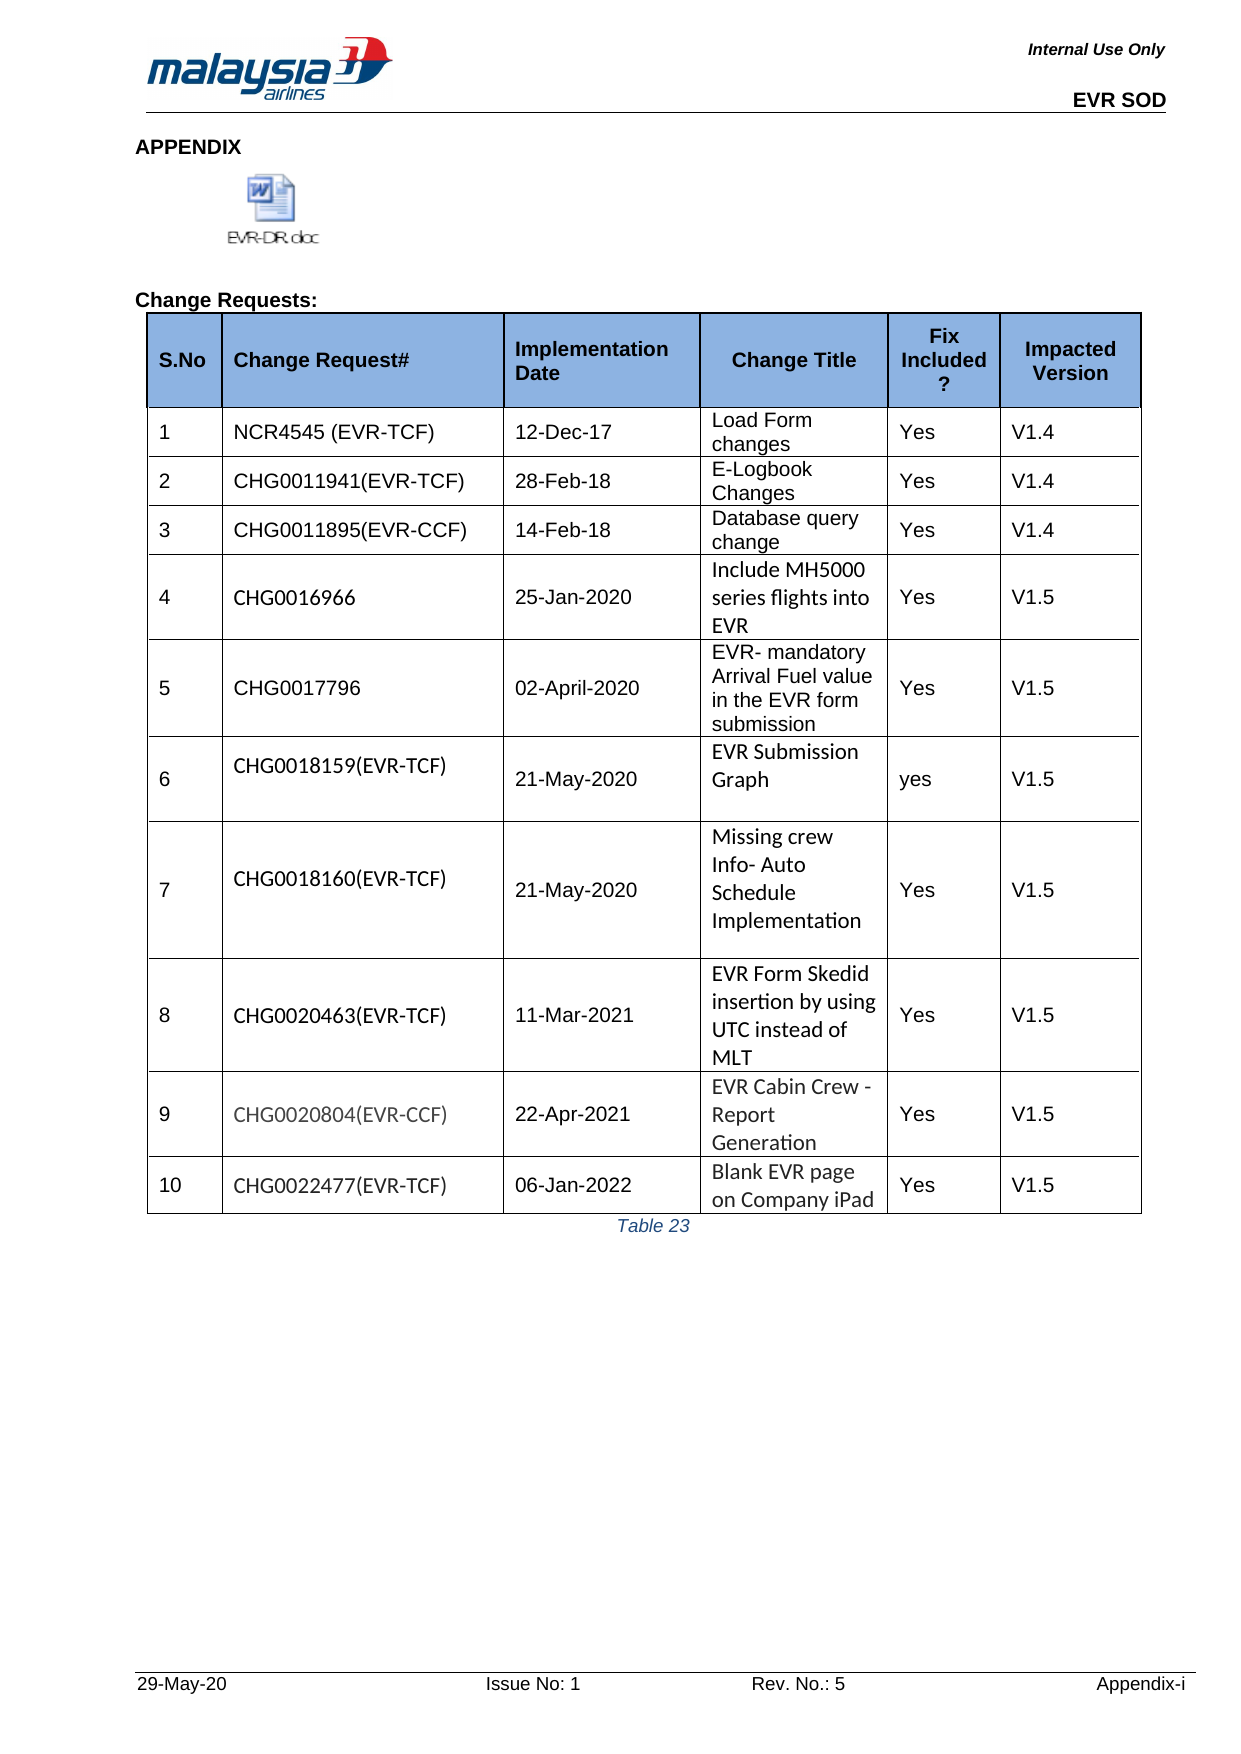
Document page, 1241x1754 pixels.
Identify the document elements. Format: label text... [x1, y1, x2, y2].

table_cell [775, 1072, 887, 1156]
table_cell [148, 959, 222, 1071]
table_cell [223, 959, 503, 1071]
table_cell 7 [148, 822, 222, 958]
table_cell 1 [148, 408, 222, 456]
table_cell V1.5 [1001, 821, 1141, 958]
table_header Implementation Date [505, 314, 699, 407]
table_cell [888, 1072, 1000, 1156]
table_cell V1.5 [1001, 736, 1141, 821]
table_cell 21-May-2020 [504, 822, 700, 958]
table_cell [223, 1157, 503, 1213]
table_cell CHG0011895(EVR-CCF) [223, 506, 503, 554]
table_cell Load Form changes [701, 408, 887, 456]
table_cell [504, 1072, 700, 1156]
table_cell Missing crew Info- Auto Schedule Implementation [701, 822, 887, 958]
table_cell E-Logbook Changes [701, 457, 887, 505]
table_cell [504, 1157, 700, 1213]
table_cell [701, 959, 887, 1071]
table_cell Yes [888, 822, 1000, 958]
table_cell [504, 959, 700, 1071]
table_cell Yes [888, 555, 1000, 639]
table_cell [148, 1157, 222, 1213]
table_cell Yes [888, 640, 1000, 736]
table_cell 2 [148, 457, 222, 505]
table_cell 14-Feb-18 [504, 506, 700, 554]
table_cell 6 [148, 737, 222, 821]
table_cell [701, 1157, 712, 1213]
text Change Requests: [135, 288, 1113, 312]
table_cell 3 [148, 506, 222, 554]
table_cell CHG0018159(EVR-TCF) [223, 737, 503, 821]
table_cell 02-April-2020 [504, 640, 700, 736]
table_cell 28-Feb-18 [504, 457, 700, 505]
table_header Fix Included? [889, 314, 999, 407]
table_cell V1.4 [1001, 505, 1141, 554]
table_cell CHG0016966 [223, 555, 503, 639]
table_header S.No [148, 314, 221, 407]
subtitle APPENDIX [135, 135, 1113, 159]
table_cell EVR- mandatory Arrival Fuel value in the EVR form submission [701, 640, 887, 736]
table_cell [223, 1072, 503, 1156]
table_cell EVR Submission Graph [701, 737, 887, 821]
table_cell Include MH5000 series flights into EVR [701, 555, 887, 639]
table_cell Yes [888, 457, 1000, 505]
table_cell [1001, 958, 1141, 1071]
table_cell [1001, 1156, 1141, 1213]
table_cell 21-May-2020 [504, 737, 700, 821]
text Table 23 [195, 1214, 1113, 1236]
table_cell [888, 1157, 1000, 1213]
table_cell CHG0011941(EVR-TCF) [223, 457, 503, 505]
table_header Change Title [701, 314, 887, 407]
table_cell V1.4 [1001, 407, 1141, 456]
table_cell [855, 1157, 887, 1213]
table_cell 25-Jan-2020 [504, 555, 700, 639]
table_cell [888, 506, 1000, 554]
picture [147, 37, 393, 100]
table_cell 5 [148, 640, 222, 736]
table_cell V1.4 [1001, 456, 1141, 505]
table_cell CHG0017796 [223, 640, 503, 736]
table_cell NCR4545 (EVR-TCF) [223, 408, 503, 456]
table_cell Database query change [701, 506, 887, 554]
table_cell CHG0018160(EVR-TCF) [223, 822, 503, 958]
table_header Change Request# [223, 314, 503, 407]
table_cell Yes [888, 408, 1000, 456]
table_cell 4 [148, 555, 222, 639]
table_cell [701, 1072, 712, 1156]
table_cell yes [888, 737, 1000, 821]
table_cell V1.5 [1001, 554, 1141, 639]
table_cell 12-Dec-17 [504, 408, 700, 456]
table_cell [148, 1072, 222, 1156]
table_header Impacted Version [1001, 314, 1140, 407]
table_cell V1.5 [1001, 639, 1141, 736]
table_cell [888, 959, 1000, 1071]
table_cell [1001, 1071, 1141, 1156]
